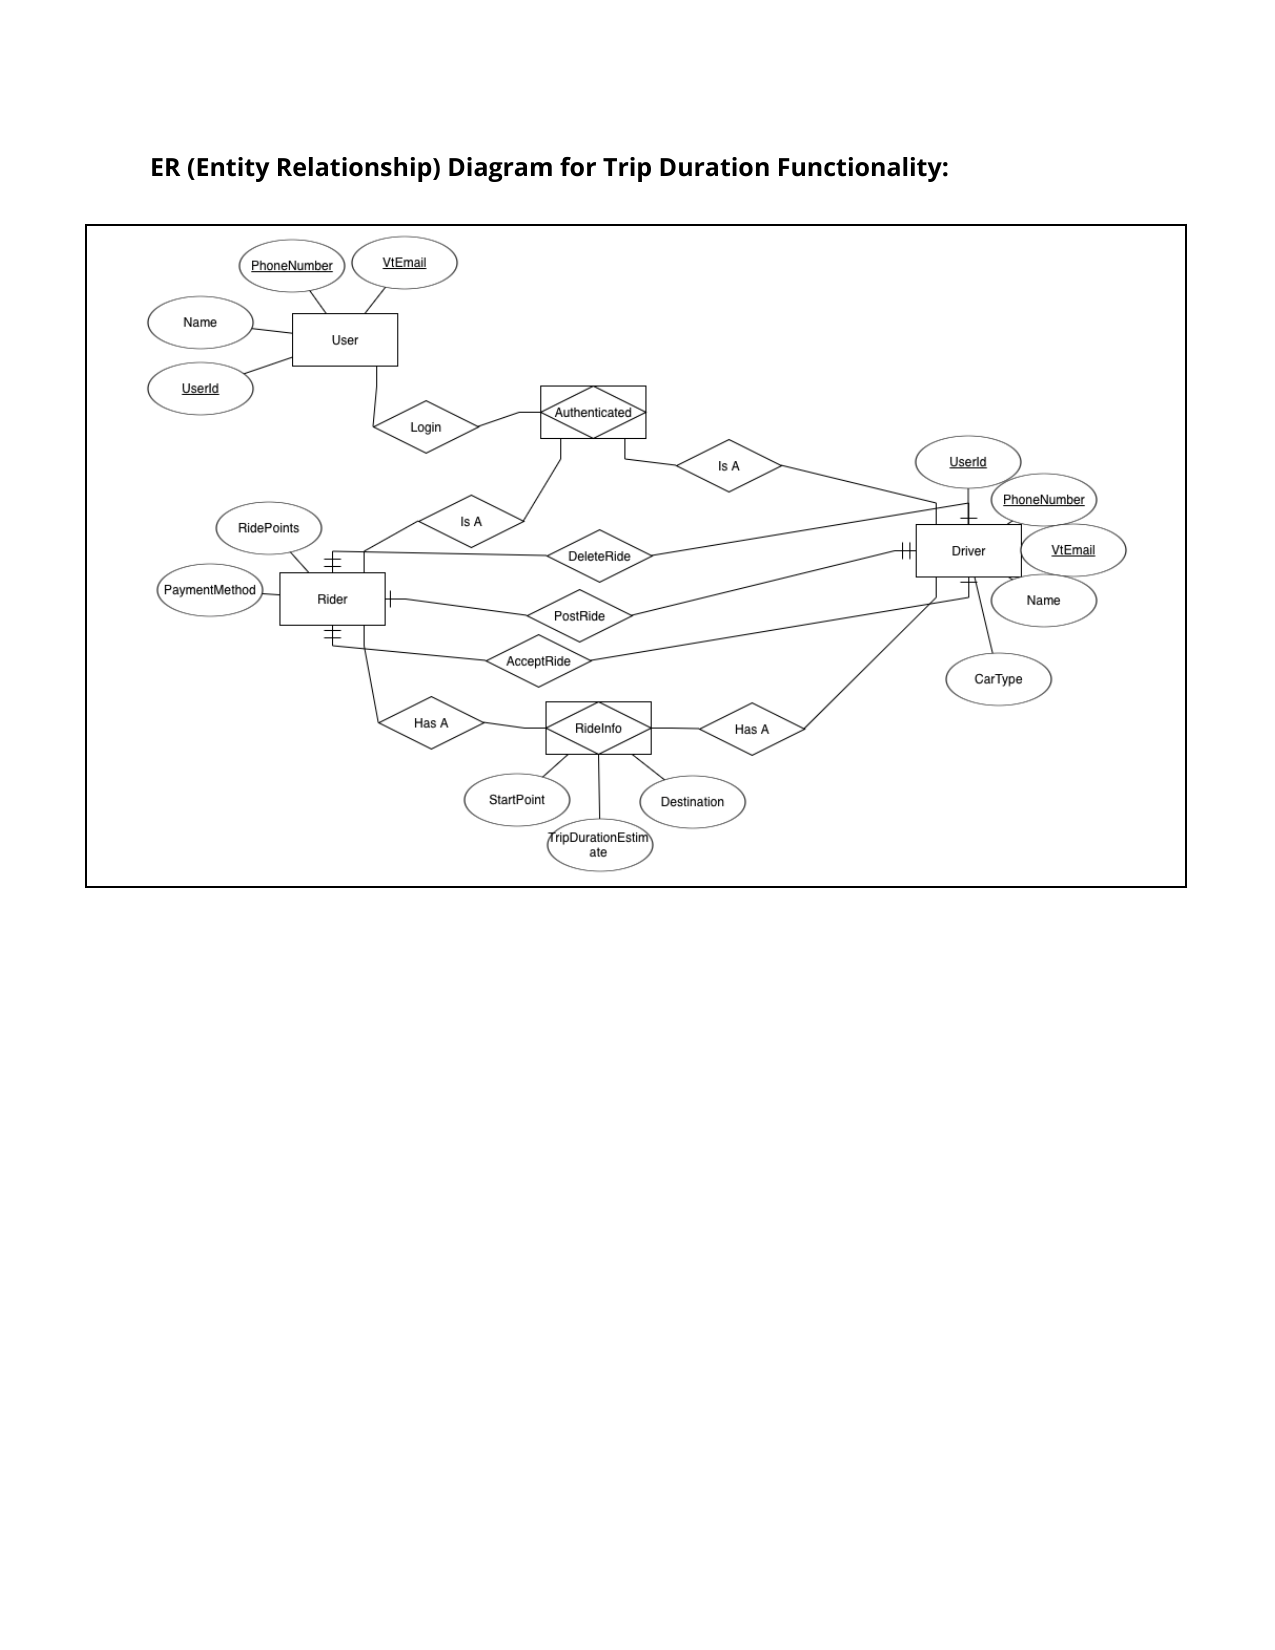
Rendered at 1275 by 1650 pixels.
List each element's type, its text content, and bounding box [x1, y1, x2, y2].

picture [87, 226, 1185, 886]
text ER (Entity Relationship) Diagram for Trip Duration Functionality: [150, 150, 1125, 184]
